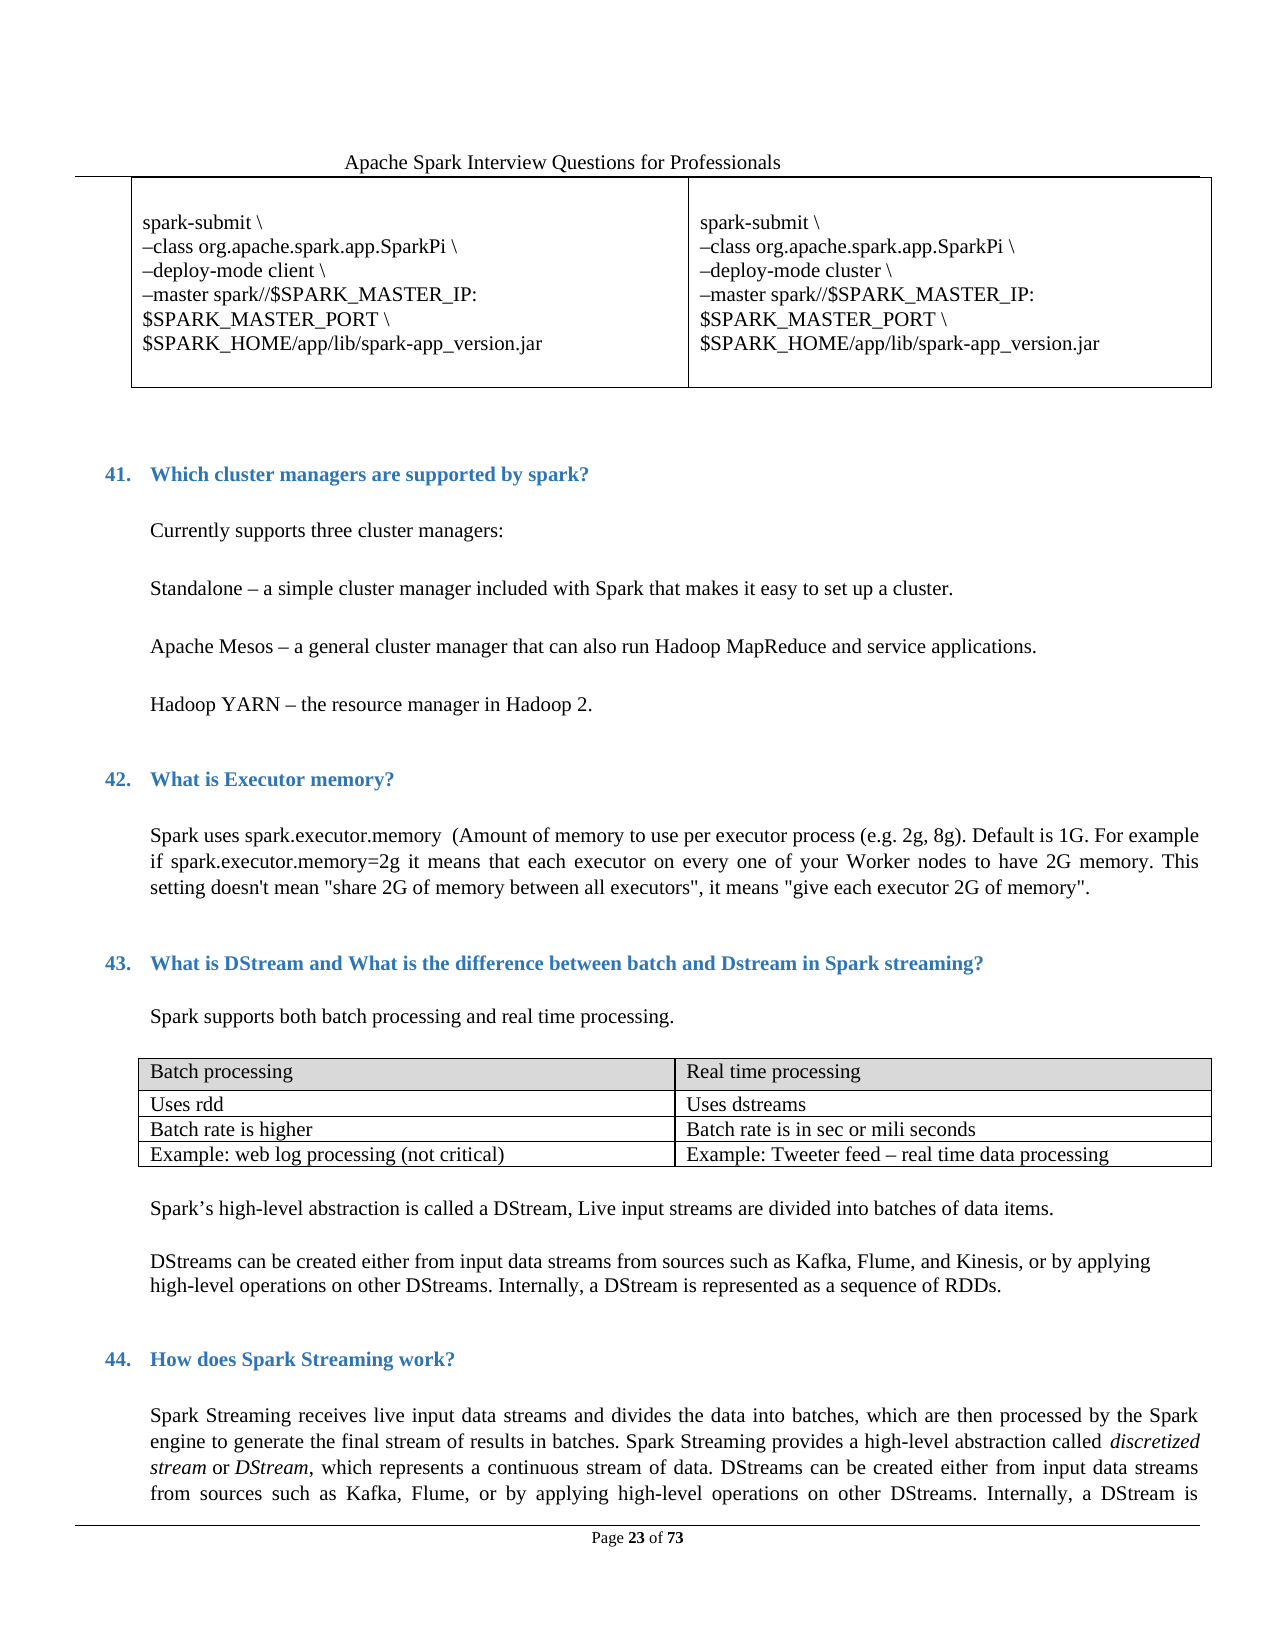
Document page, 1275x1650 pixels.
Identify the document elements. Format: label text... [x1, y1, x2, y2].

table_cell spark-submit \ –class org.apache.spark.app.SparkPi \ –deploy-mode cluster \ –master spark//$SPARK_MASTER_IP:$SPARK_MASTER_PORT \ $SPARK_HOME/app/lib/spark-app_version.jar [689, 178, 1211, 387]
table_cell Uses rdd [139, 1091, 674, 1116]
text Apache Mesos – a general cluster manager that can also run Hadoop MapReduce and service applications. [150, 633, 1200, 658]
table_cell Example: Tweeter feed – real time data processing [676, 1142, 1211, 1166]
text Spark supports both batch processing and real time processing. [75, 1004, 1200, 1028]
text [150, 1403, 1200, 1505]
table_header Batch processing [139, 1059, 674, 1090]
text Spark uses spark.executor.memory (Amount of memory to use per executor process (e.g. 2g, 8g). Default is 1G. For example if spark.executor.memory=2g it means that each executor on every one of your Worker nodes to have 2G memory. This setting doesn't mean "share 2G of memory between all executors", it means "give each executor 2G of memory". [150, 823, 1200, 899]
text Hadoop YARN – the resource manager in Hadoop 2. [150, 691, 1200, 716]
text DStreams can be created either from input data streams from sources such as Kafka, Flume, and Kinesis, or by applying high-level operations on other DStreams. Internally, a DStream is represented as a sequence of RDDs. [150, 1249, 1200, 1297]
text Spark’s high-level abstraction is called a DStream, Live input streams are divided into batches of data items. [150, 1196, 1200, 1220]
subtitle What is DStream and What is the difference between batch and Dstream in Spark streaming? [105, 951, 1200, 975]
table_cell Example: web log processing (not critical) [139, 1142, 674, 1166]
text Standalone – a simple cluster manager included with Spark that makes it easy to set up a cluster. [150, 576, 1200, 600]
table_header Real time processing [676, 1059, 1211, 1090]
text Currently supports three cluster managers: [150, 518, 1200, 542]
subtitle How does Spark Streaming work? [105, 1347, 1200, 1371]
subtitle What is Executor memory? [105, 767, 1200, 791]
subtitle Which cluster managers are supported by spark? [105, 462, 1200, 486]
table_cell Batch rate is higher [139, 1117, 674, 1141]
table_cell Uses dstreams [676, 1091, 1211, 1116]
table_cell Batch rate is in sec or mili seconds [676, 1117, 1211, 1141]
table_cell spark-submit \ –class org.apache.spark.app.SparkPi \ –deploy-mode client \ –master spark//$SPARK_MASTER_IP:$SPARK_MASTER_PORT \ $SPARK_HOME/app/lib/spark-app_version.jar [132, 178, 688, 387]
